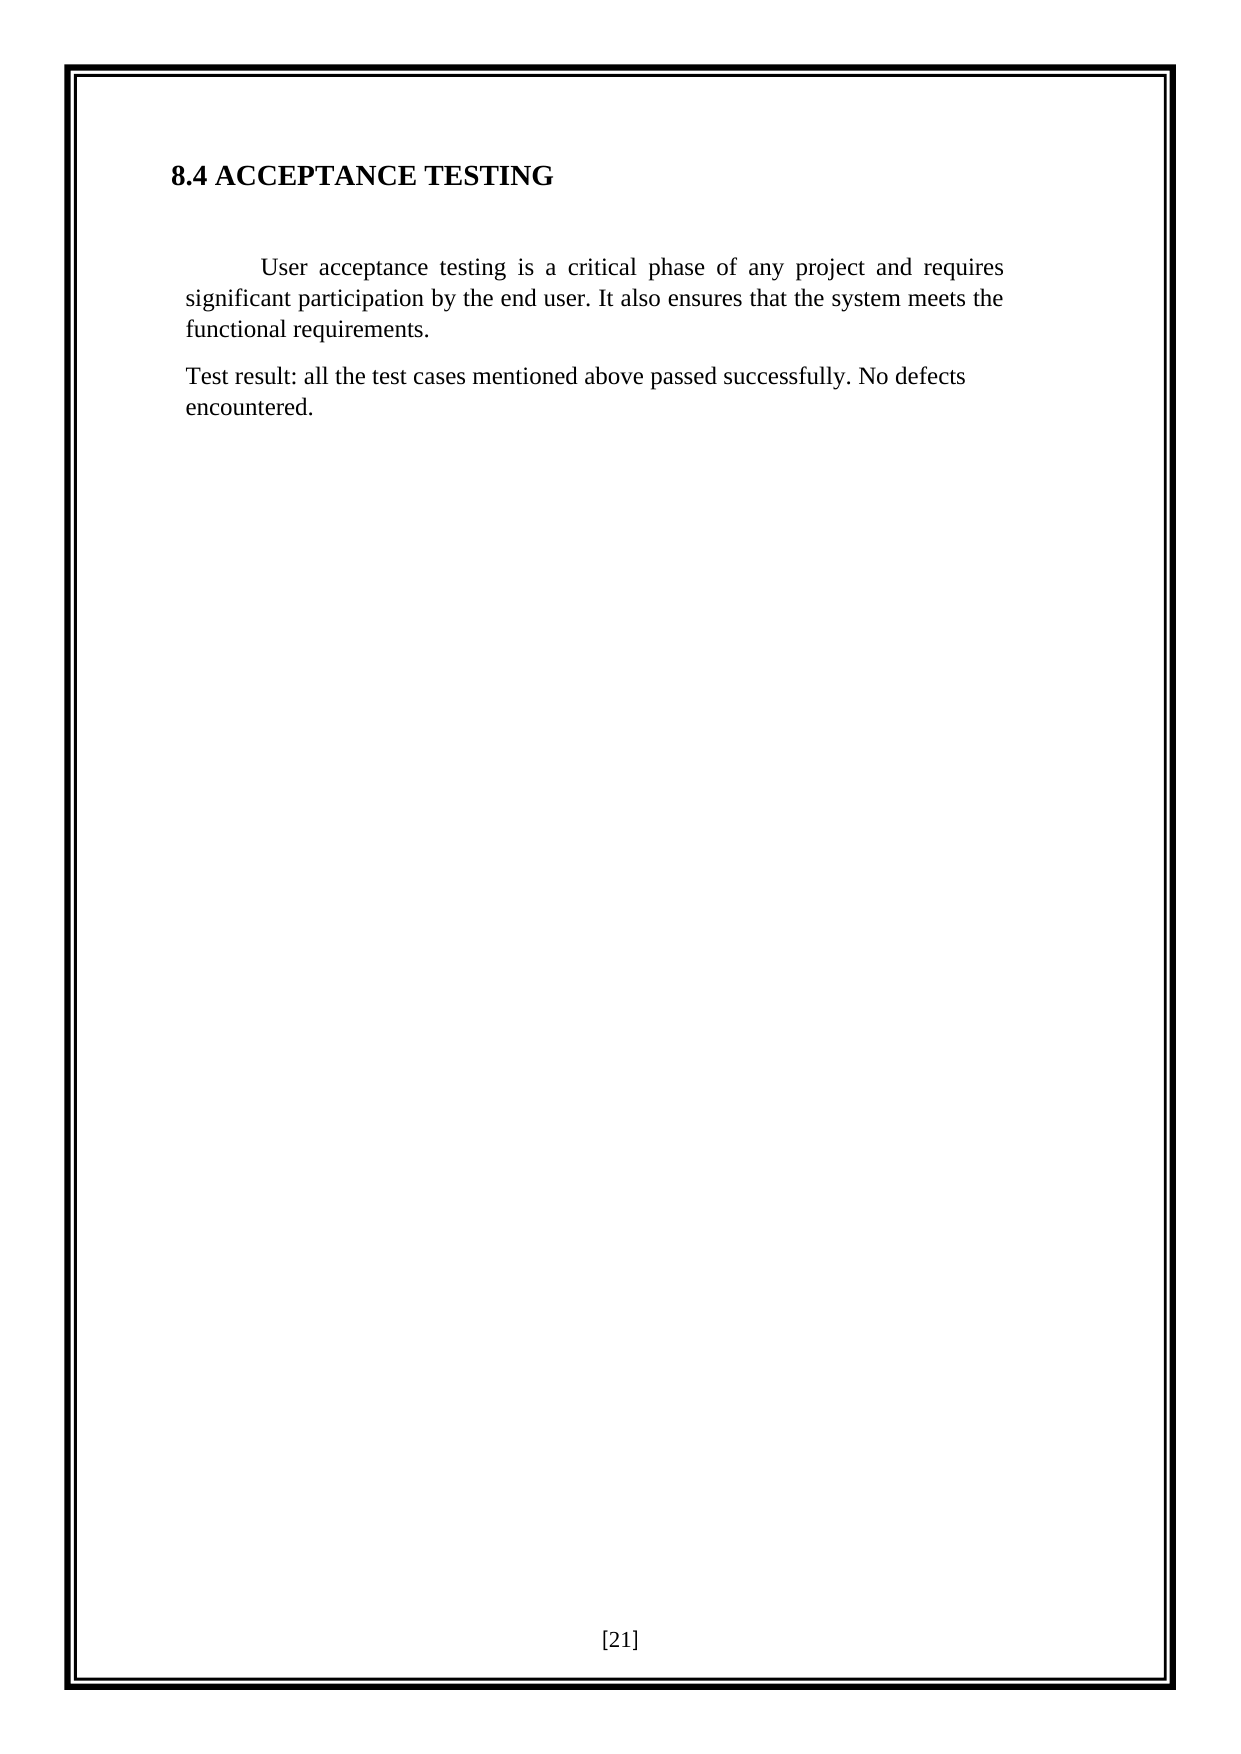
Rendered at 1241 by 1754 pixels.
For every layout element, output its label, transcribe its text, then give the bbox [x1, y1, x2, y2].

text User acceptance testing is a critical phase of any project and requires significant participation by the end user. It also ensures that the system meets the functional requirements. [185, 252, 1005, 342]
text Test result: all the test cases mentioned above passed successfully. No defects encountered. [185, 361, 967, 421]
subtitle 8.4 ACCEPTANCE TESTING [171, 158, 1153, 191]
